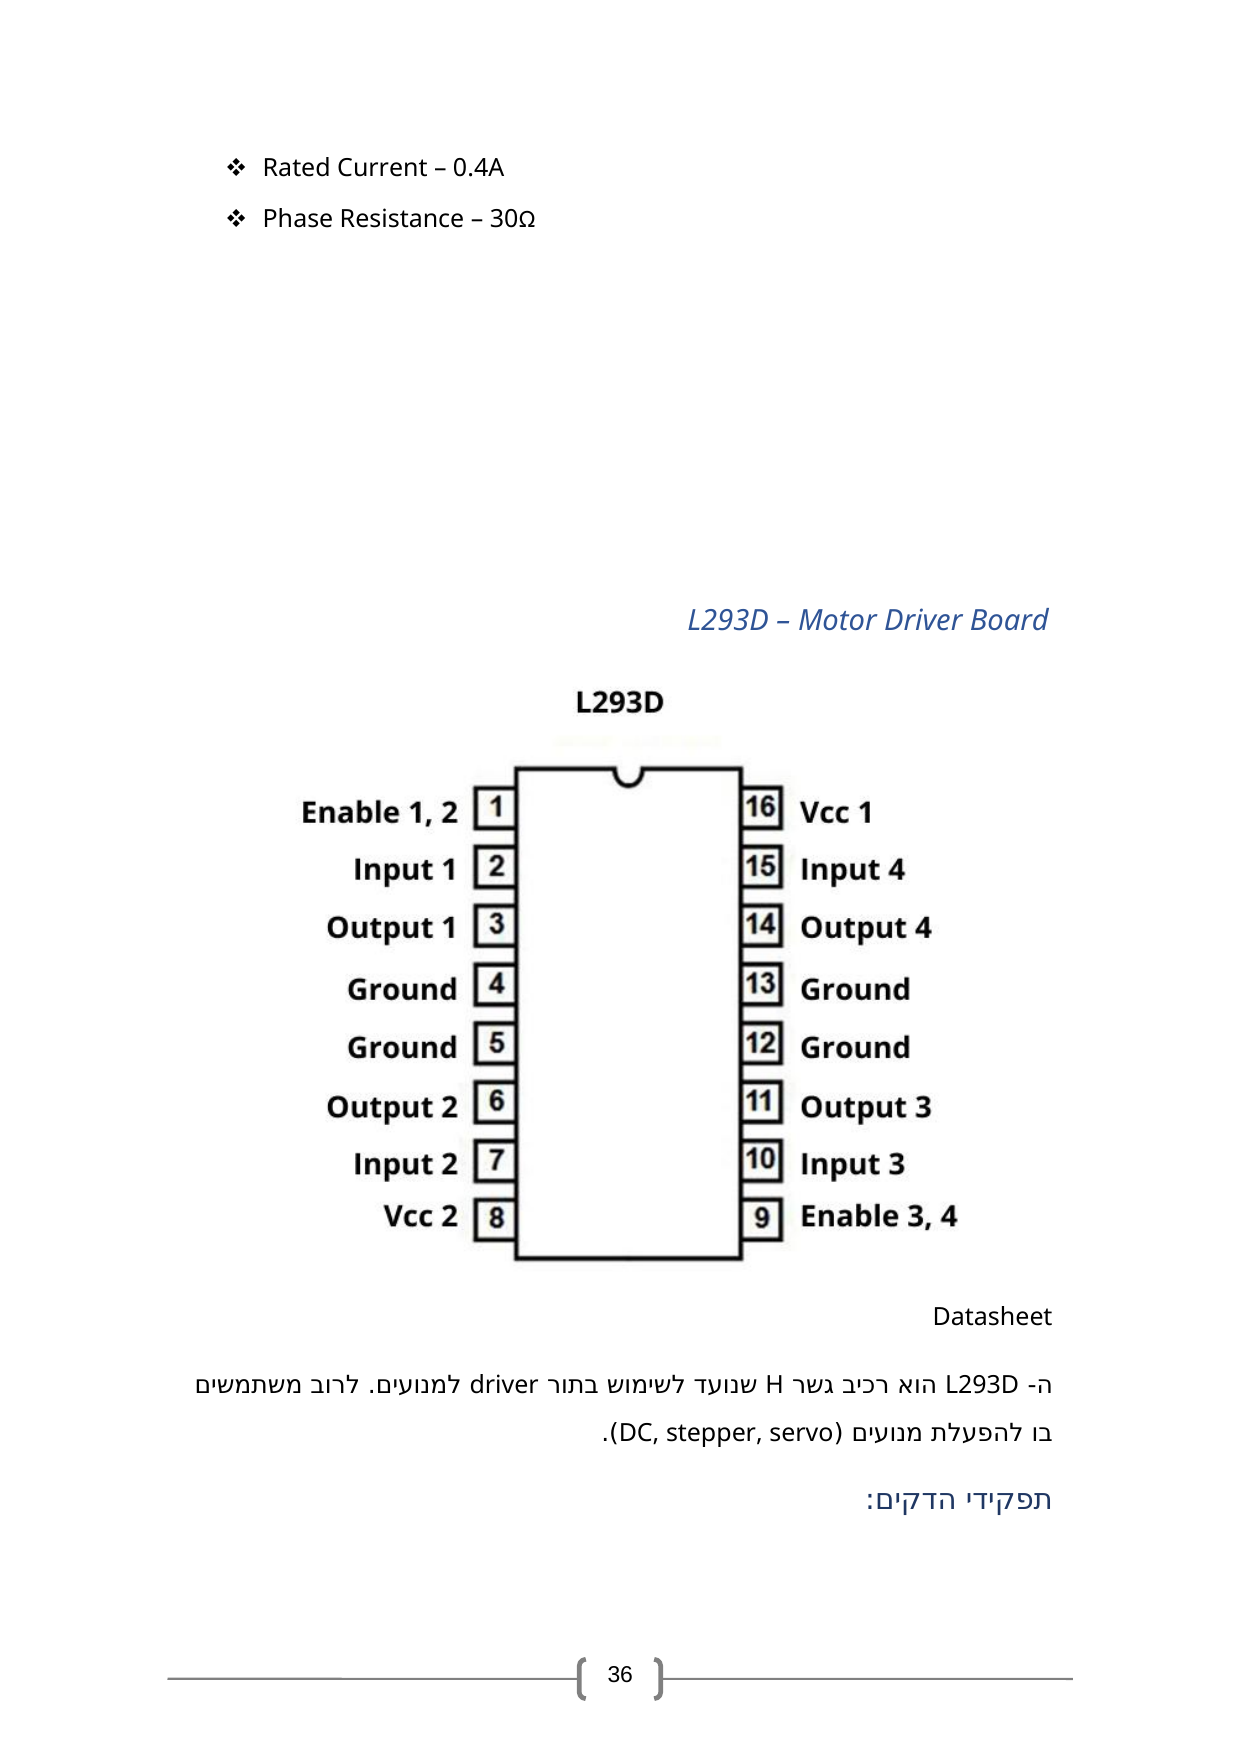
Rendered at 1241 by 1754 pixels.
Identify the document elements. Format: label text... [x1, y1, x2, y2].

picture [187, 657, 1053, 1276]
subtitle תפקידי הדקים: [187, 1483, 1053, 1517]
text ה- L293D הוא רכיב גשר H שנועד לשימוש בתור driver למנועים. לרוב משתמשים בו להפעלת מנועים (DC, stepper, servo). [187, 1366, 1053, 1449]
subtitle L293D – Motor Driver Board [187, 599, 1053, 657]
list Rated Current – 0.4A [225, 150, 1053, 184]
text Datasheet [187, 1298, 1053, 1333]
list Phase Resistance – 30Ω [225, 201, 1053, 235]
